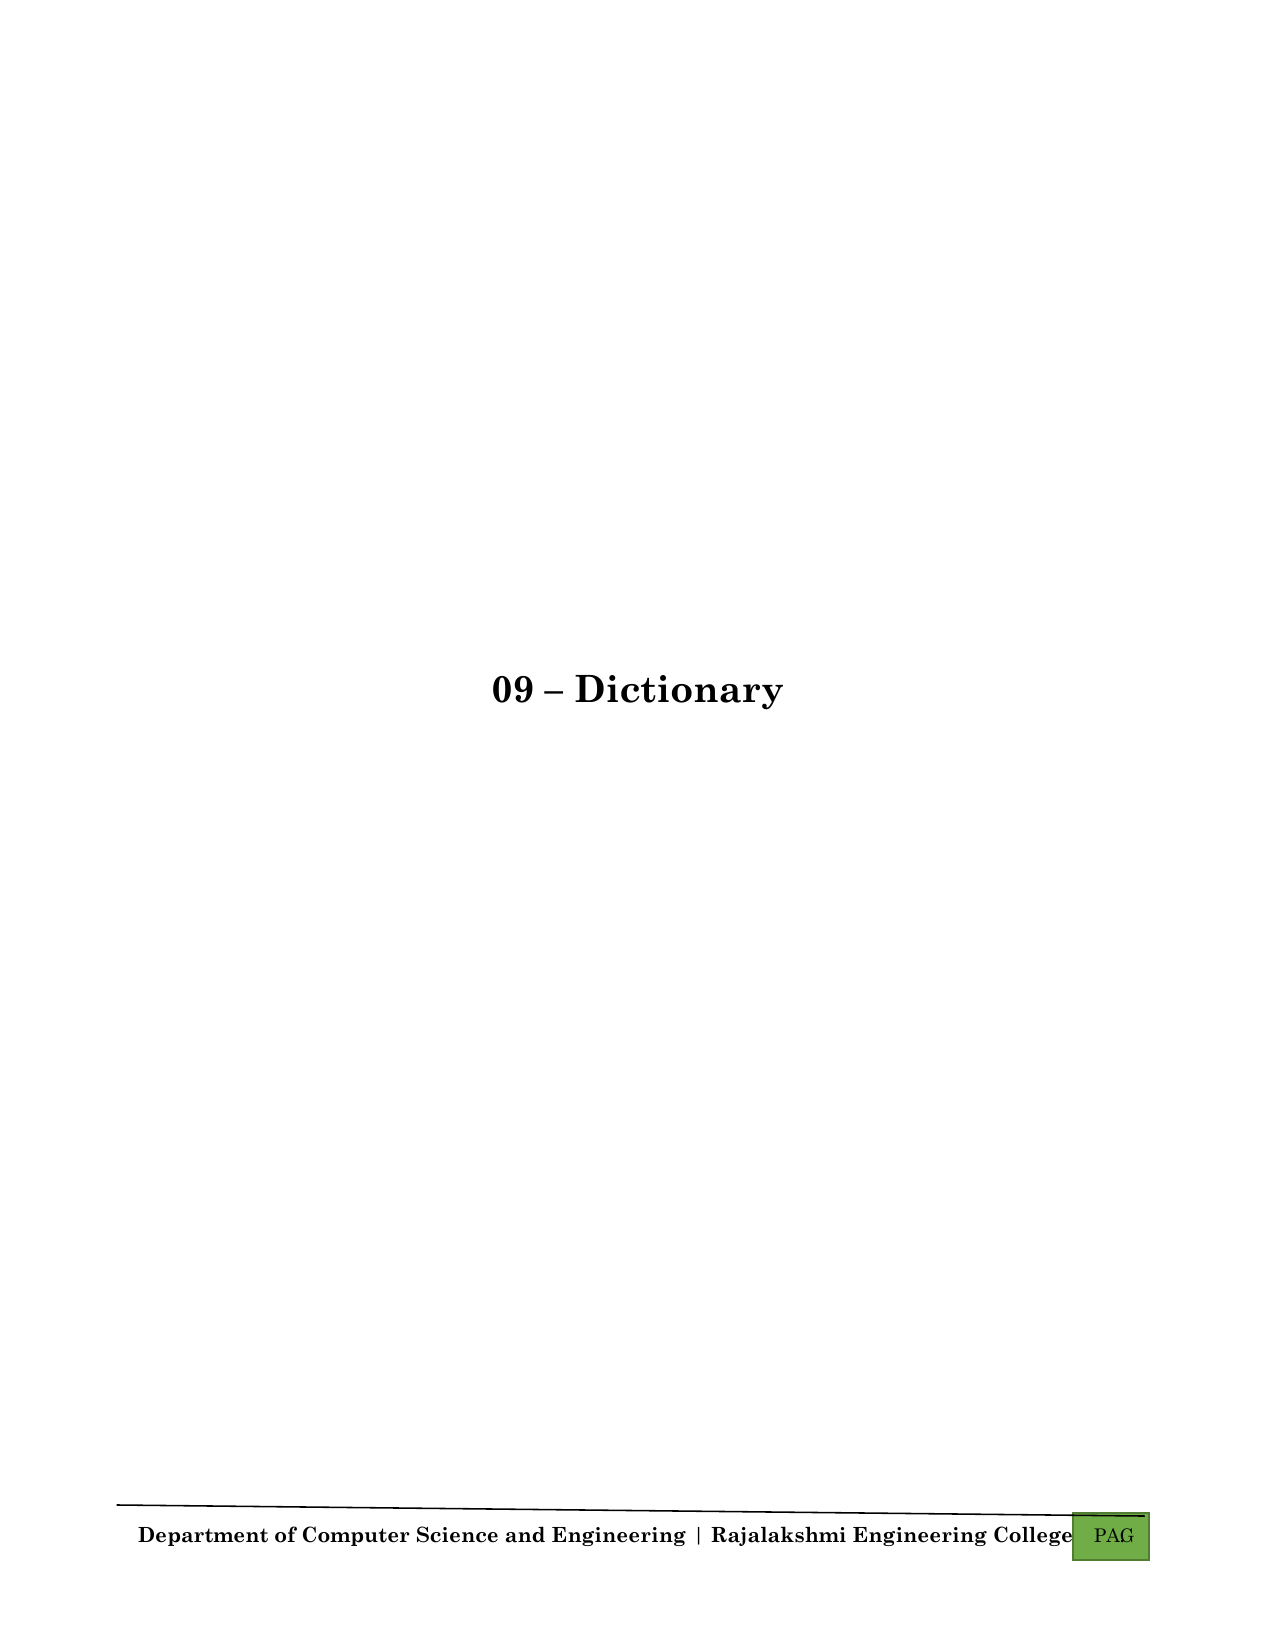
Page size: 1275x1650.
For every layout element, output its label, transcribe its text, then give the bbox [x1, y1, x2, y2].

text 09 – Dictionary [150, 666, 1125, 711]
